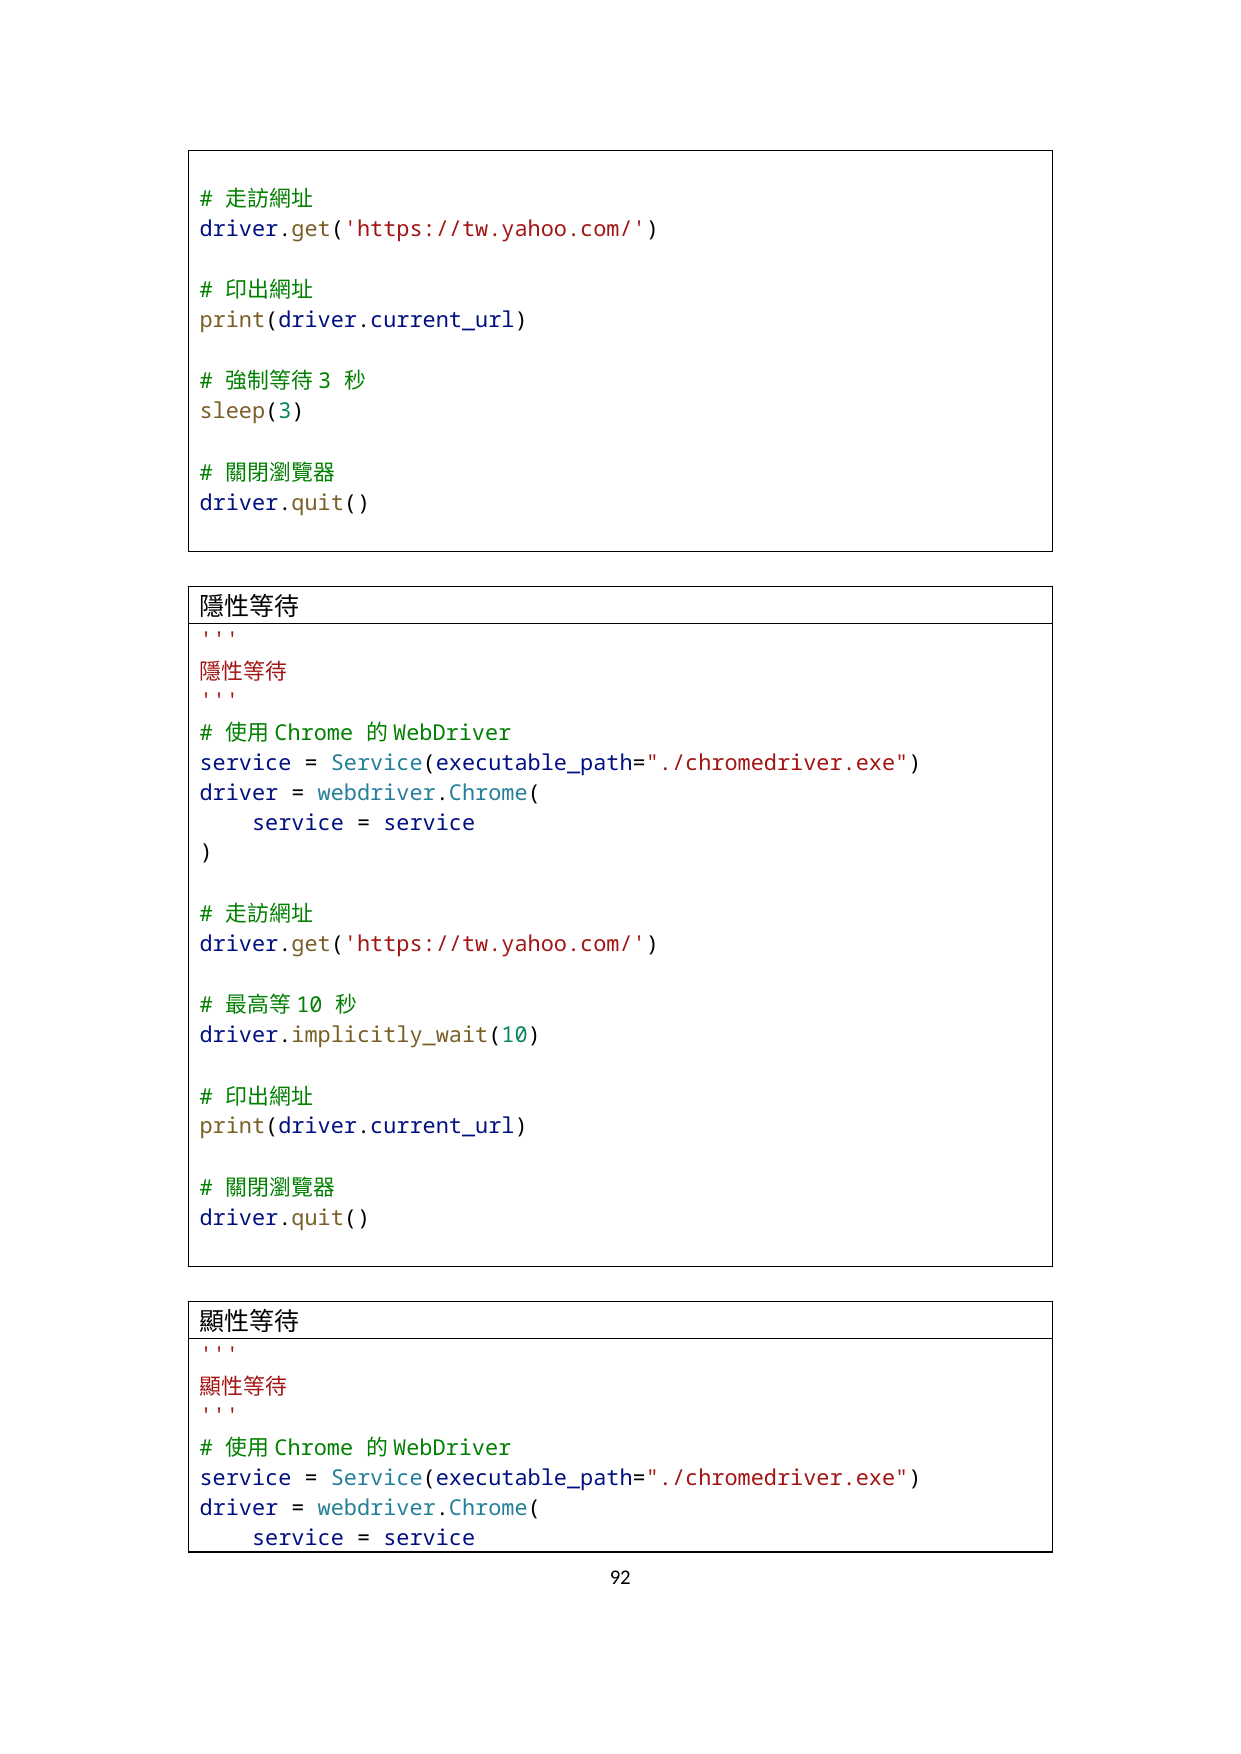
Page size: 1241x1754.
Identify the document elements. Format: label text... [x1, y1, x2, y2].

table_header 隱性等待 [189, 587, 1052, 623]
table_cell ''' 隱性等待 ''' # 使用 Chrome 的 WebDriver service = Service(executable_path="./chromedriver.exe") driver = webdriver.Chrome( service = service ) # 走訪網址 driver.get('https://tw.yahoo.com/') # 最高等 10 秒 driver.implicitly_wait(10) # 印出網址 print(driver.current_url) # 關閉瀏覽器 driver.quit() [189, 624, 1052, 1266]
table_header 顯性等待 [189, 1302, 1052, 1338]
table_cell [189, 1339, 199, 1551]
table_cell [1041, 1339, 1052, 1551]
